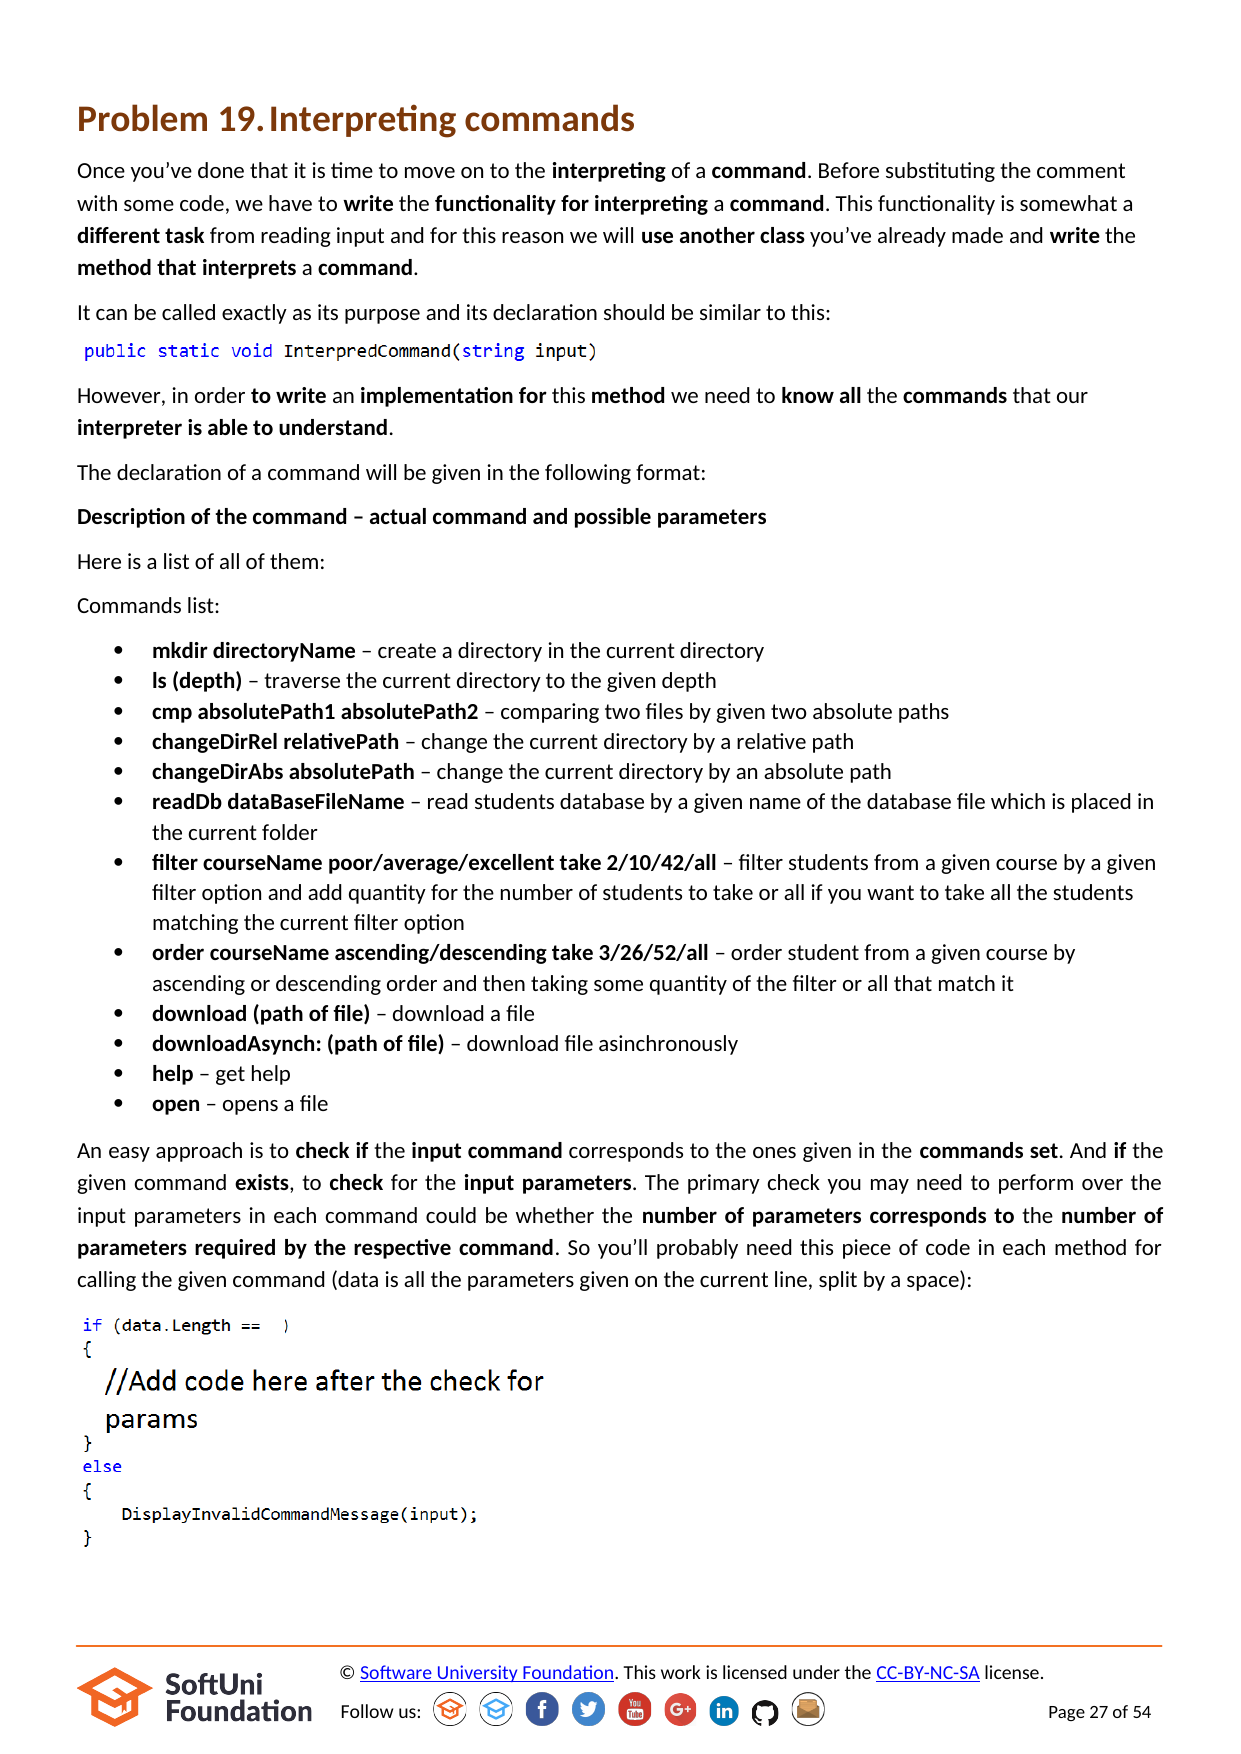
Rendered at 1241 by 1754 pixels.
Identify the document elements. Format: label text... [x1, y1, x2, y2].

picture [730, 1696, 739, 1705]
list changeDirRel relativePath – change the current directory by a relative path [114, 727, 1163, 755]
list filter courseName poor/average/excellent take 2/10/42/all – filter students from а given course by a given filter option and add quantity for the number of students to take or all if you want to take all the students matching the current filter option [114, 848, 1163, 936]
picture [479, 1692, 513, 1726]
list ls (depth) – traverse the current directory to the given depth [114, 667, 1163, 694]
picture [791, 1692, 825, 1726]
picture [433, 1692, 467, 1726]
picture [618, 1692, 652, 1726]
text An easy approach is to check if the input command corresponds to the ones given in the commands set. And if the given command exists, to check for the input parameters. The primary check you may need to perform over the input parameters in each command could be whether the number of parameters corresponds to the number of parameters required by the respective command. So you’ll probably need this piece of code in each method for calling the given command (data is all the parameters given on the current line, split by a space): [77, 1136, 1163, 1293]
picture [752, 1700, 779, 1726]
picture [525, 1692, 559, 1726]
picture [76, 330, 617, 364]
picture [664, 1693, 697, 1726]
picture [76, 1309, 572, 1568]
list download (path of file) – download a file [114, 999, 1163, 1027]
picture [723, 1708, 732, 1717]
list changeDirAbs absolutePath – change the current directory by an absolute path [114, 757, 1163, 785]
list cmp absolutePath1 absolutePath2 – comparing two files by given two absolute paths [114, 697, 1163, 725]
picture [709, 1717, 718, 1726]
list mkdir directoryName – create a directory in the current directory [114, 636, 1163, 664]
text Here is a list of all of them: [77, 547, 1163, 575]
list help – get help [114, 1059, 1163, 1087]
list downloadAsynch: (path of file) – download file asinchronously [114, 1029, 1163, 1057]
text However, in order to write an implementation for this method we need to know all the commands that our interpreter is able to understand. [77, 381, 1163, 441]
text Commands list: [77, 592, 1163, 620]
text The declaration of a command will be given in the following format: [77, 458, 1163, 486]
picture [572, 1692, 605, 1726]
list open – opens a file [114, 1089, 1163, 1117]
list readDb dataBaseFileName – read students database by a given name of the database file which is placed in the current folder [114, 787, 1163, 846]
picture [76, 1667, 312, 1727]
picture [709, 1696, 718, 1705]
list order courseName ascending/descending take 3/26/52/all – order student from a given course by ascending or descending order and then taking some quantity of the filter or all that match it [114, 938, 1163, 997]
picture [730, 1717, 739, 1726]
text Description of the command – actual command and possible parameters [77, 502, 1163, 530]
text Once you’ve done that it is time to move on to the interpreting of a command. Before substituting the comment with some code, we have to write the functionality for interpreting a command. This functionality is somewhat a different task from reading input and for this reason we will use another class you’ve already made and write the method that interprets a command. [77, 156, 1163, 281]
subtitle Interpreting commands [77, 95, 1163, 141]
